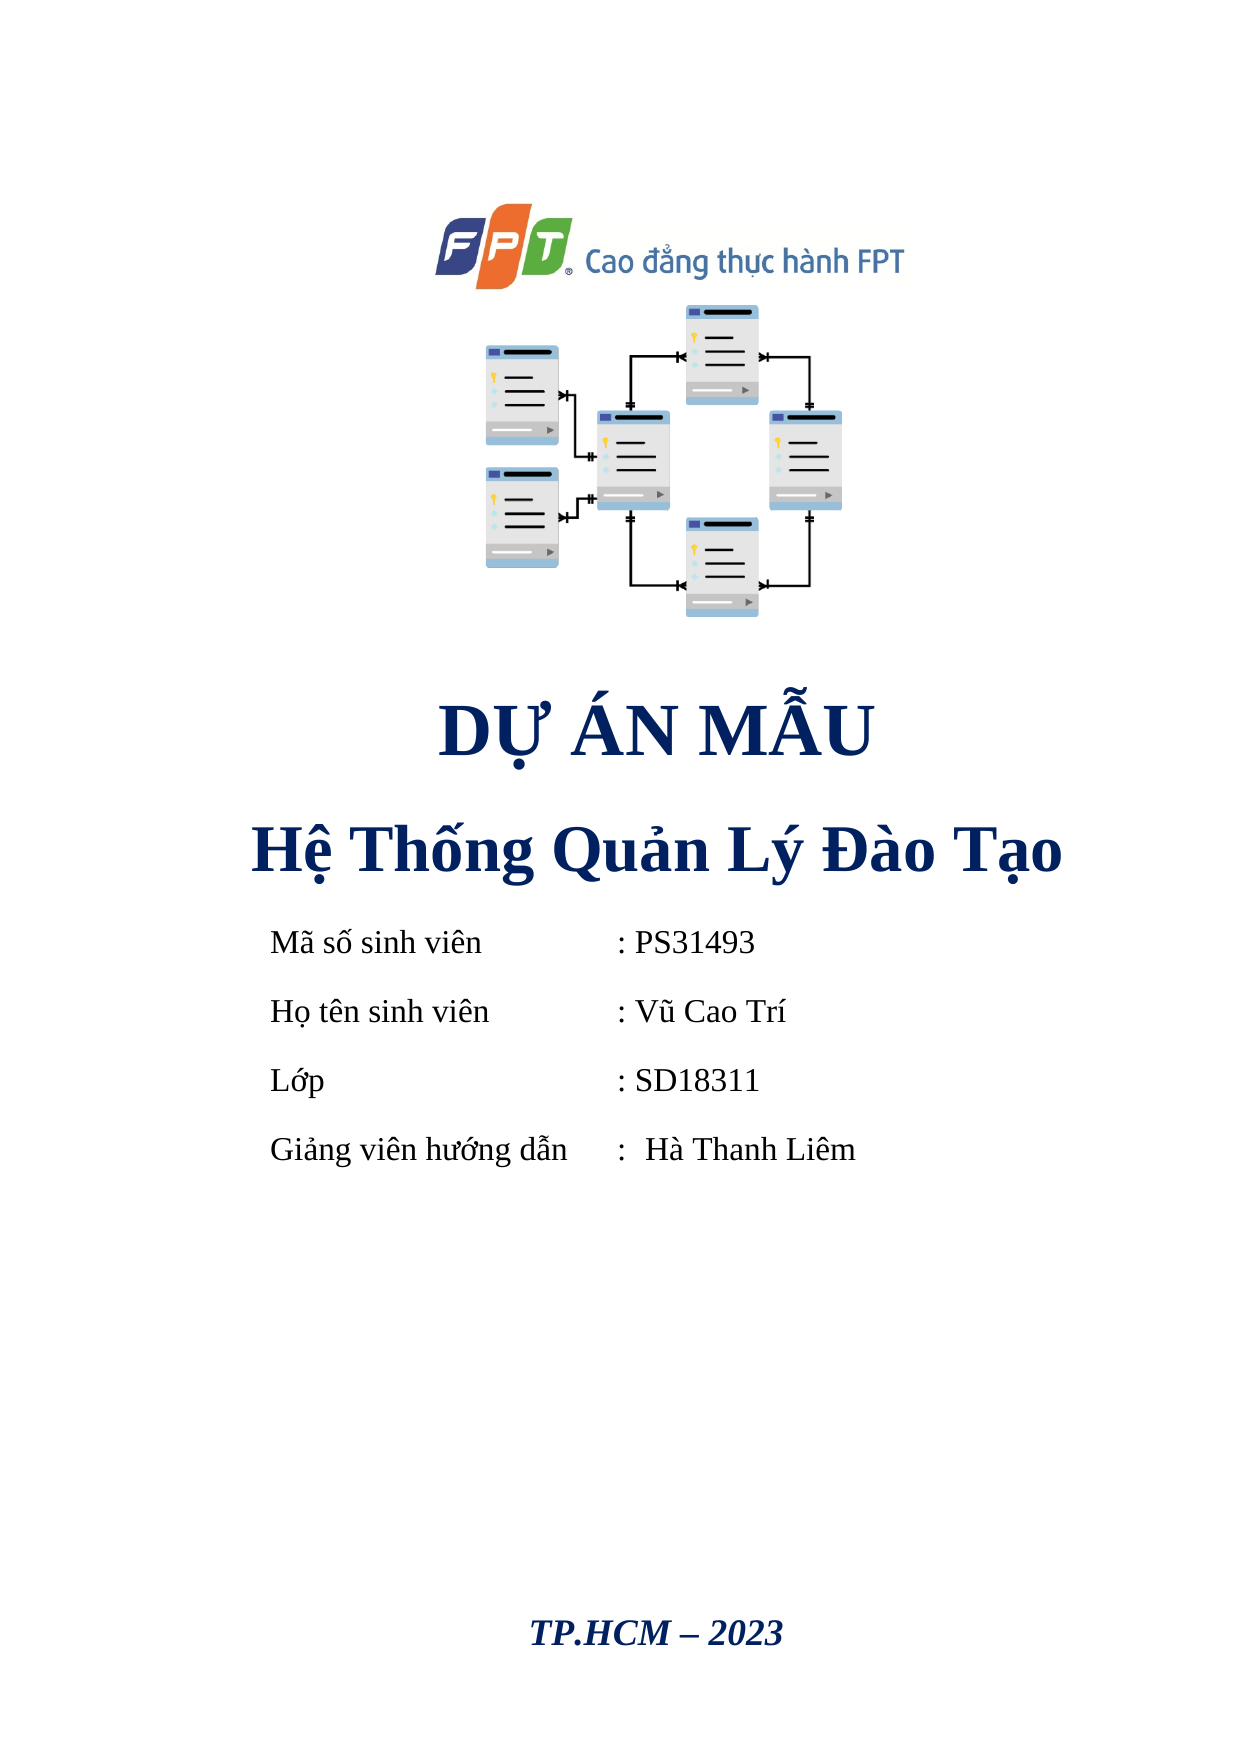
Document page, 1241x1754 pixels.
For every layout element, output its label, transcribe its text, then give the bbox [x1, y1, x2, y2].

picture [485, 305, 842, 617]
text Họ tên sinh viên : Vũ Cao Trí [270, 991, 1120, 1030]
text Mã số sinh viên : PS31493 [270, 922, 1120, 961]
text DỰ ÁN MẪU [195, 685, 1120, 771]
text Giảng viên hướng dẫn : Hà Thanh Liêm [270, 1129, 1120, 1168]
picture [432, 201, 913, 294]
text Hệ Thống Quản Lý Đào Tạo [195, 809, 1120, 886]
text Lớp : SD18311 [270, 1060, 1120, 1099]
